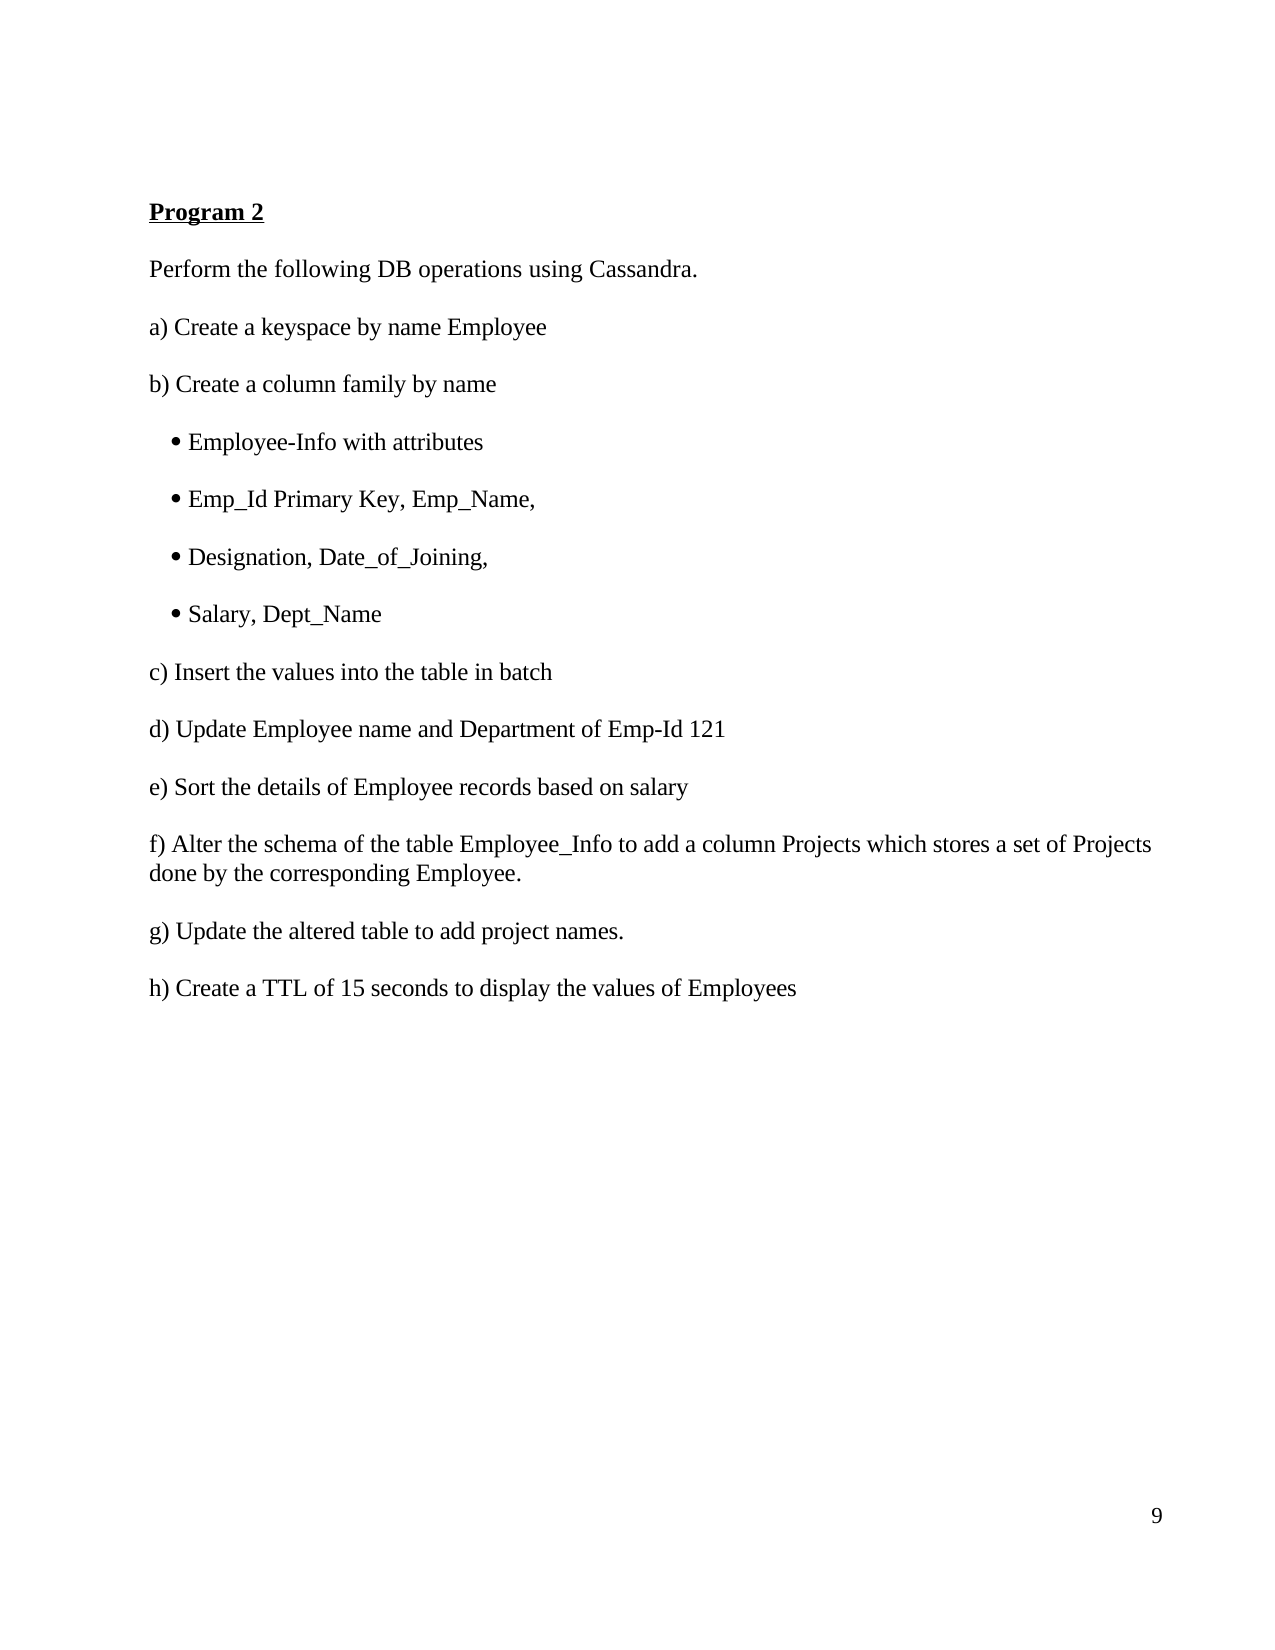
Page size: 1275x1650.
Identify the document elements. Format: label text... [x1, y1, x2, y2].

text d) Update Employee name and Department of Emp-Id 121 [149, 714, 1162, 743]
text h) Create a TTL of 15 seconds to display the values of Employees [149, 973, 1162, 1002]
text Emp_Id Primary Key, Emp_Name, [172, 484, 1162, 513]
text Perform the following DB operations using Cassandra. [149, 254, 1162, 283]
text b) Create a column family by name [149, 369, 1162, 398]
text g) Update the altered table to add project names. [149, 916, 1162, 944]
text Designation, Date_of_Joining, [172, 542, 1162, 571]
text a) Create a keyspace by name Employee [149, 312, 1162, 341]
text f) Alter the schema of the table Employee_Info to add a column Projects which stores a set of Projects done by the corresponding Employee. [149, 829, 1162, 887]
text Employee-Info with attributes [172, 427, 1162, 456]
subtitle Program 2 [149, 197, 1162, 226]
text Salary, Dept_Name [172, 599, 1162, 628]
text e) Sort the details of Employee records based on salary [149, 772, 1162, 801]
text c) Insert the values into the table in batch [149, 657, 1162, 686]
